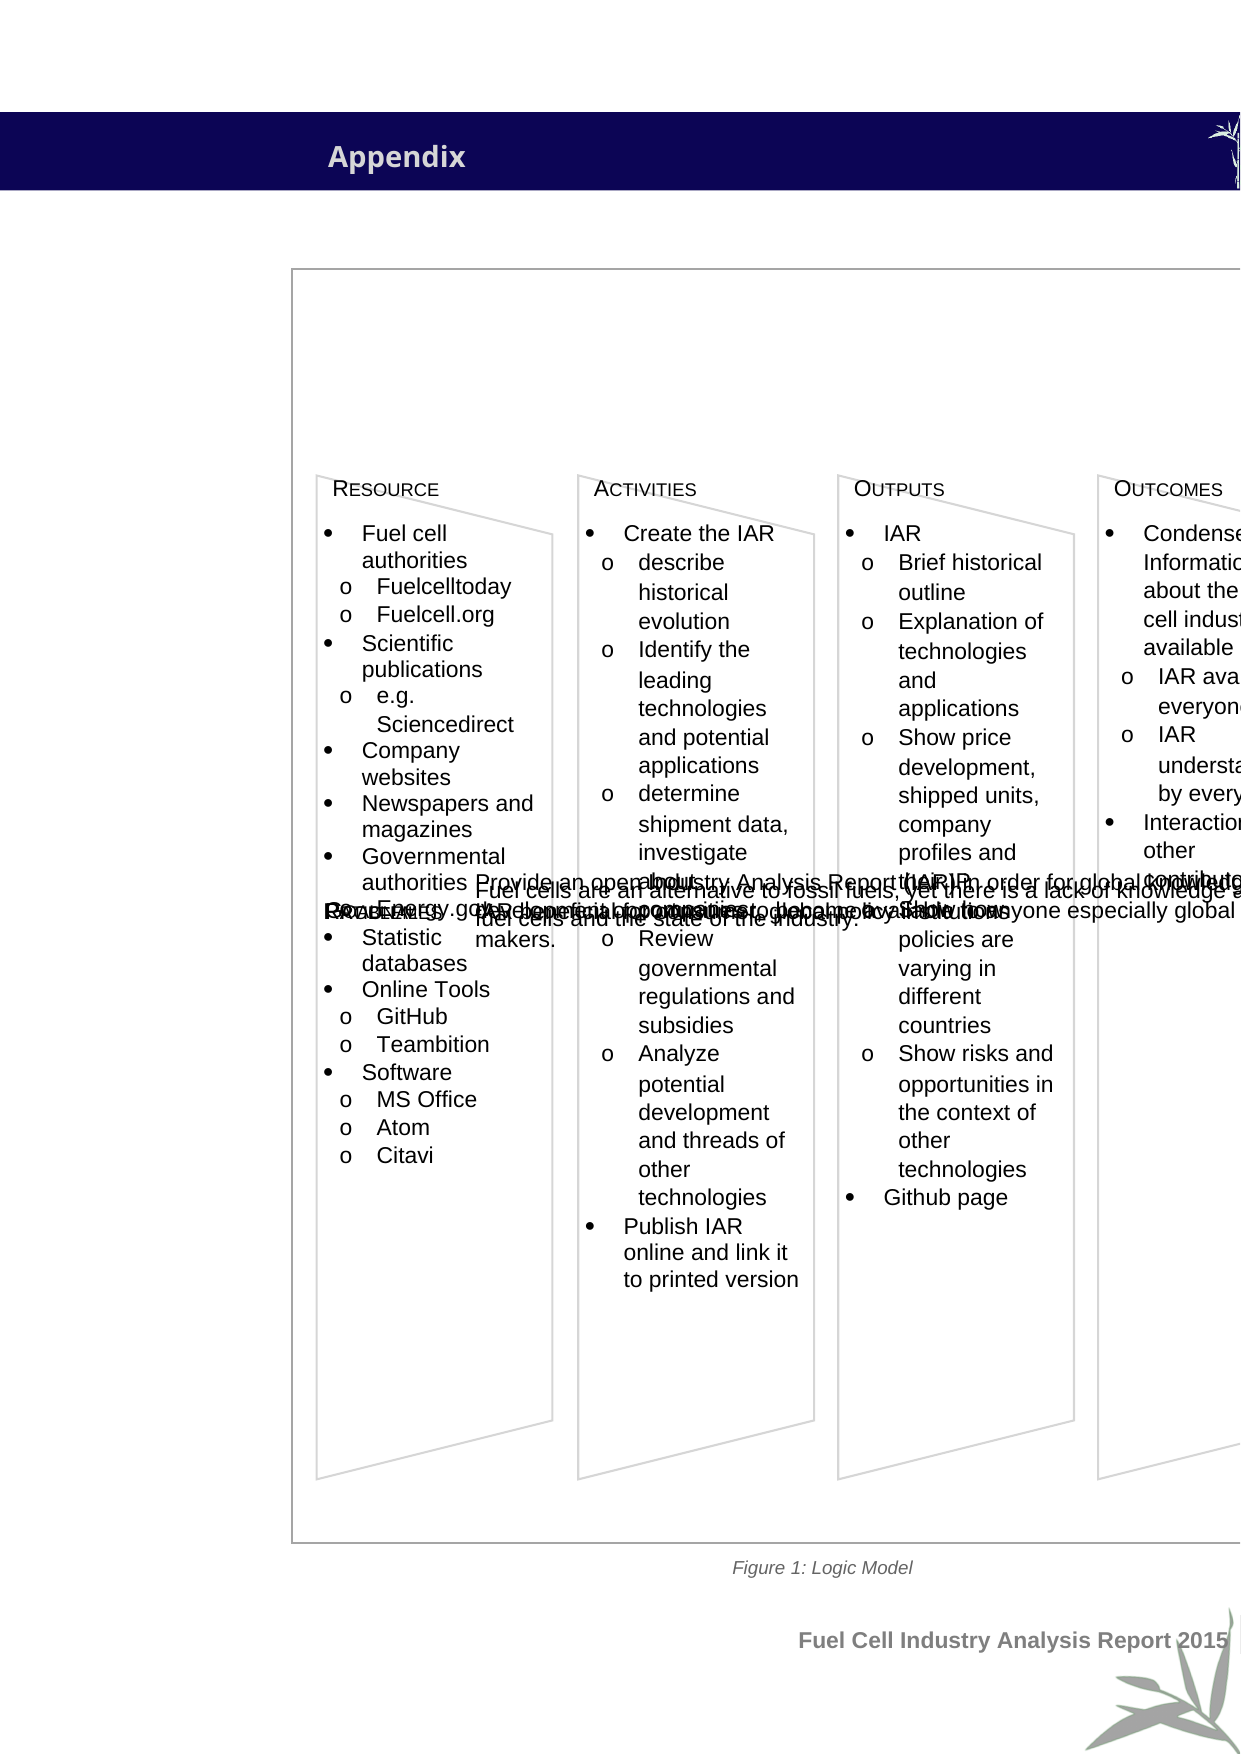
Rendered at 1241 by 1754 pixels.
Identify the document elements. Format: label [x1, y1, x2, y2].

picture [1068, 1607, 1241, 1754]
